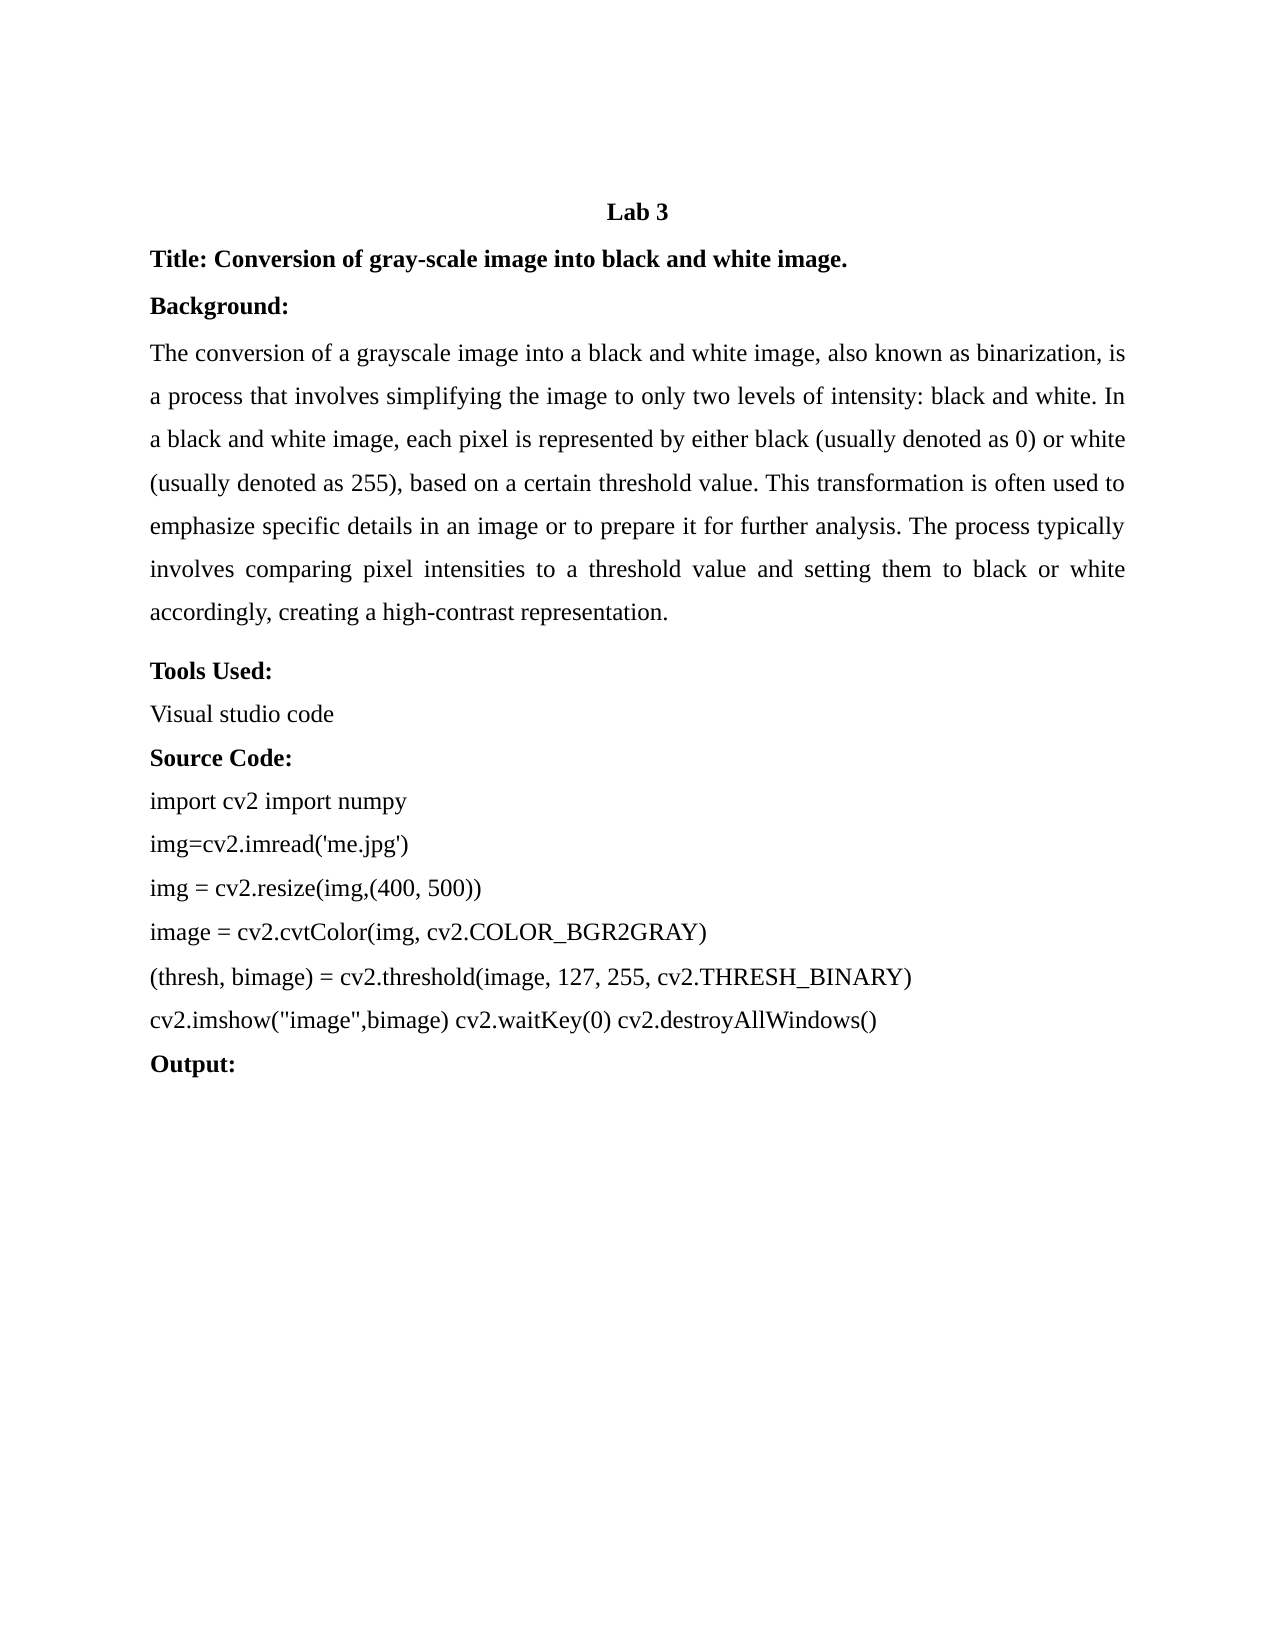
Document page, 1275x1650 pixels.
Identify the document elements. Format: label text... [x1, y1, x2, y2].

text img = cv2.resize(img,(400, 500)) [149, 873, 950, 902]
text import cv2 import numpy img=cv2.imread('me.jpg') [149, 786, 450, 858]
text Tools Used: [149, 656, 382, 685]
text Title: Conversion of gray-scale image into black and white image. [149, 244, 1125, 273]
text The conversion of a grayscale image into a black and white image, also known as binarization, is a process that involves simplifying the image to only two levels of intensity: black and white. In a black and white image, each pixel is represented by either black (usually denoted as 0) or white (usually denoted as 255), based on a certain threshold value. This transformation is often used to emphasize specific details in an image or to prepare it for further analysis. The process typically involves comparing pixel intensities to a threshold value and setting them to black or white accordingly, creating a high-contrast representation. [149, 338, 1127, 626]
text Background: [149, 291, 1125, 320]
text image = cv2.cvtColor(img, cv2.COLOR_BGR2GRAY) [149, 917, 950, 946]
text Output: [150, 1049, 1125, 1078]
text Visual studio code [149, 699, 382, 728]
text Source Code: [149, 743, 382, 771]
text Lab 3 [150, 197, 1125, 226]
text (thresh, bimage) = cv2.threshold(image, 127, 255, cv2.THRESH_BINARY) cv2.imshow("image",bimage) cv2.waitKey(0) cv2.destroyAllWindows() [149, 962, 950, 1033]
